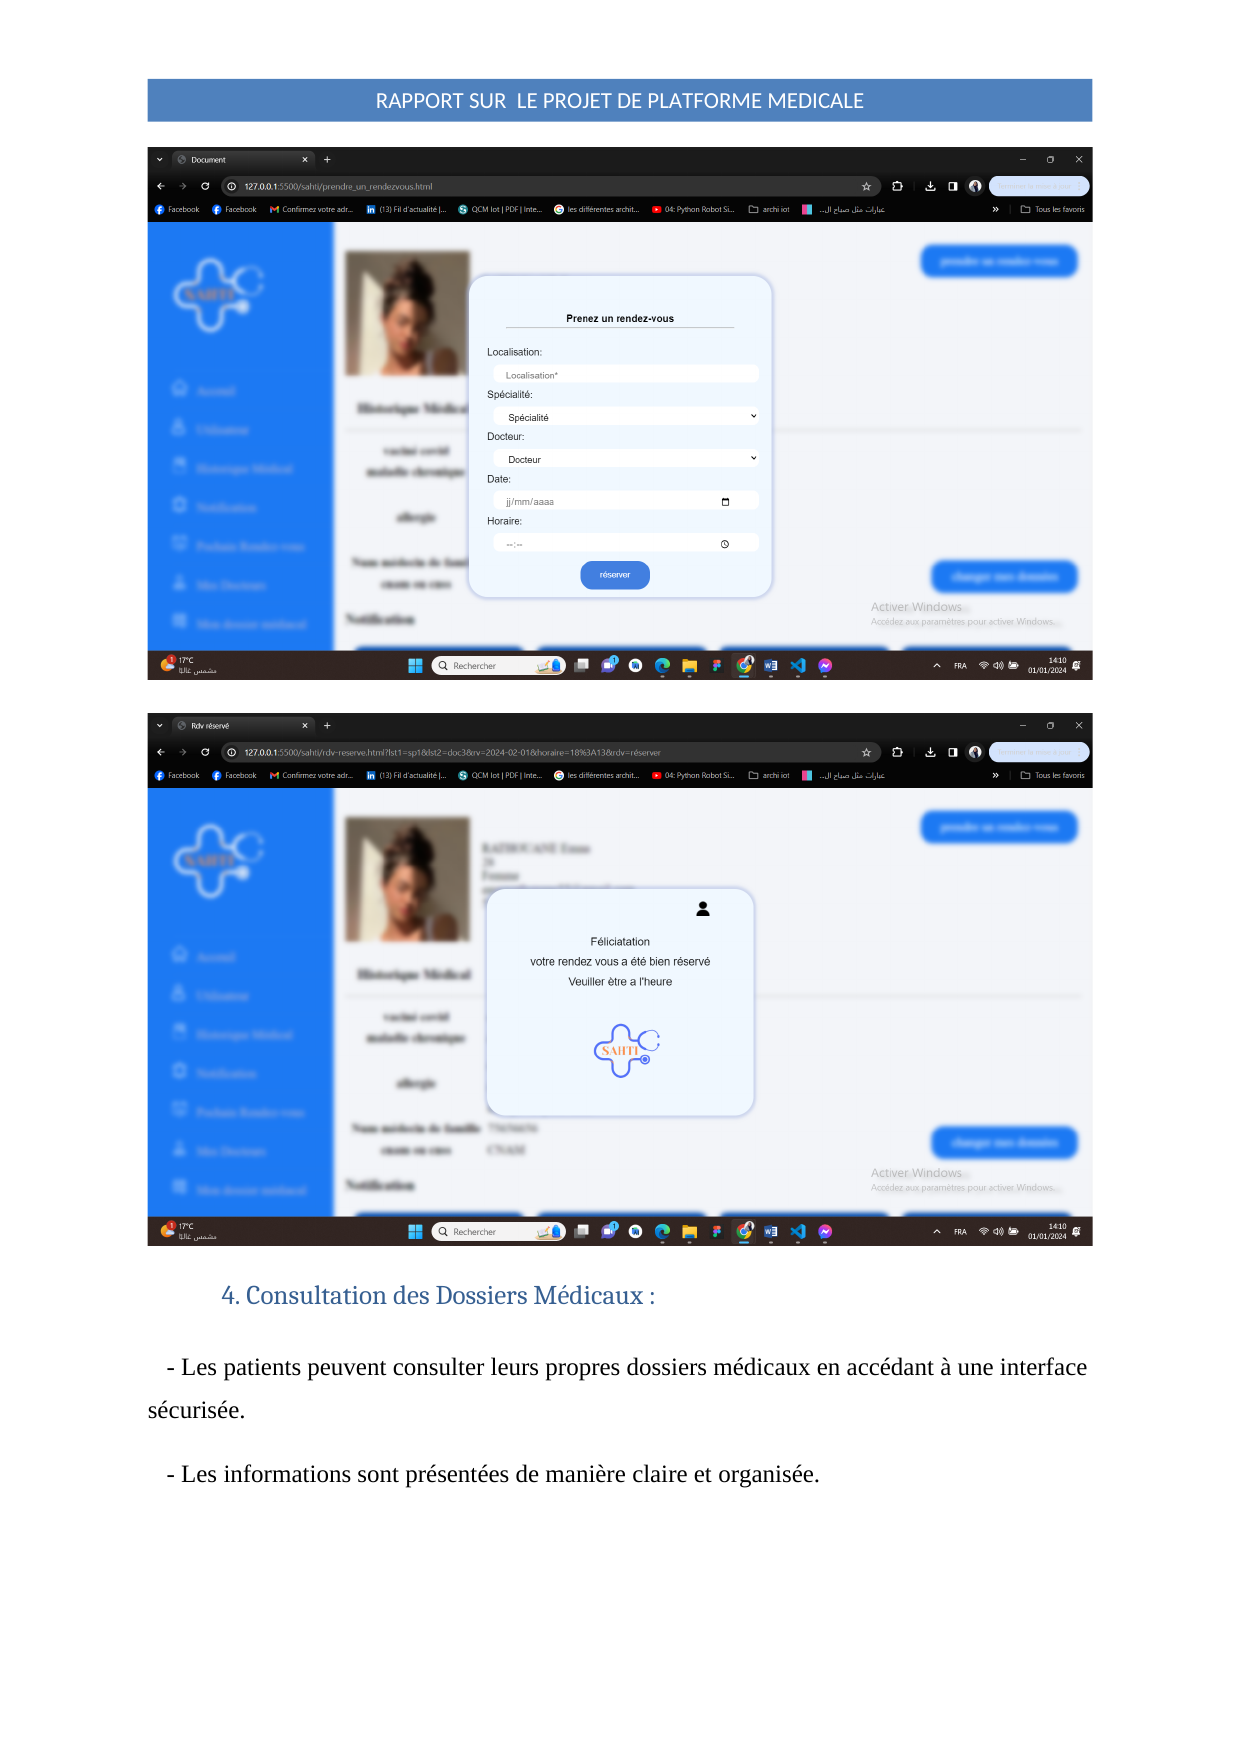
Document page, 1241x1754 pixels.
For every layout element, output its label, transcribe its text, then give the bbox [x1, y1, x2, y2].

text - Les informations sont présentées de manière claire et organisée. [148, 1459, 1093, 1488]
subtitle 4. Consultation des Dossiers Médicaux : [221, 1280, 1093, 1311]
text - Les patients peuvent consulter leurs propres dossiers médicaux en accédant à une interface sécurisée. [148, 1352, 1093, 1424]
picture [147, 147, 1093, 680]
picture [147, 713, 1093, 1246]
